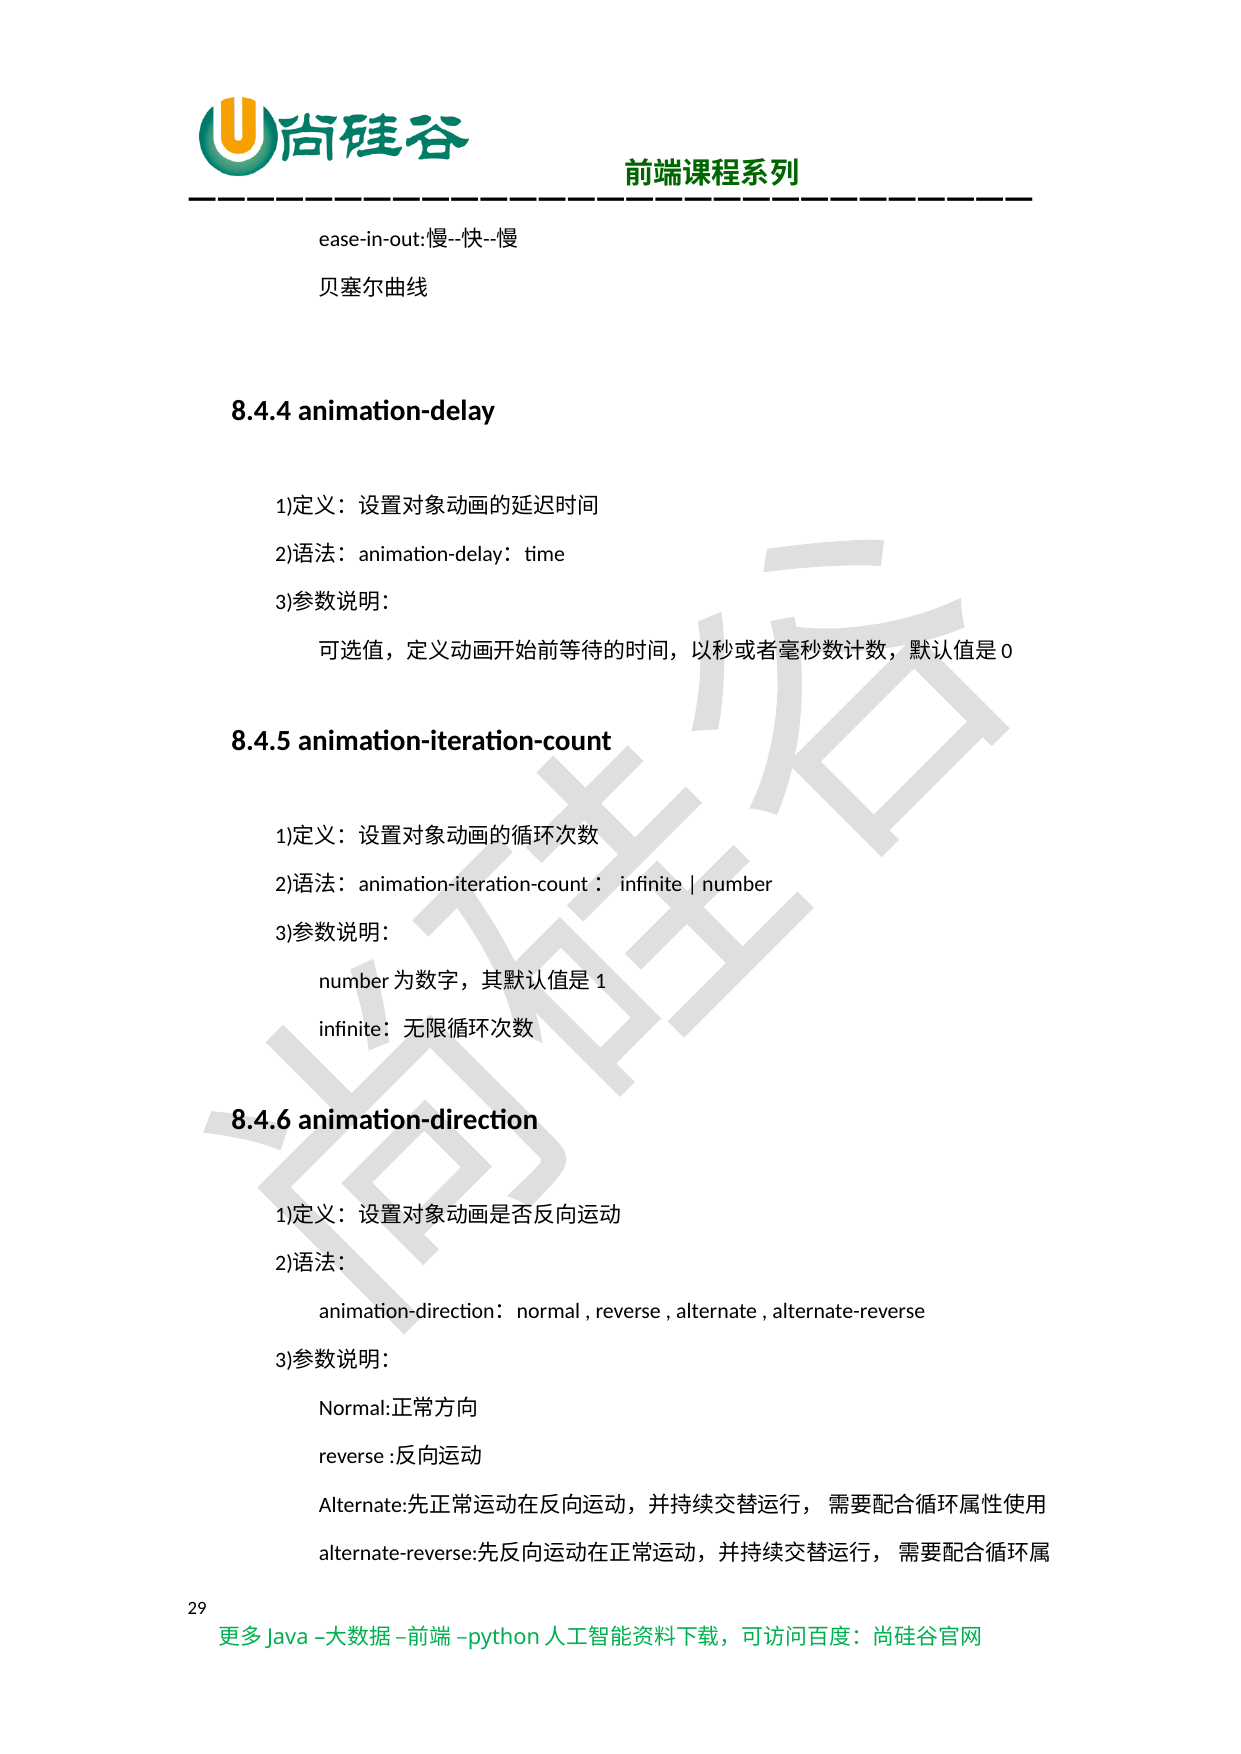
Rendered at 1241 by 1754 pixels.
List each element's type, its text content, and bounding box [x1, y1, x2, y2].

text 3)参数说明： [231, 914, 1053, 947]
text 1)定义：设置对象动画的循环次数 [231, 817, 1053, 850]
text reverse :反向运动 [275, 1438, 1053, 1470]
text number为数字，其默认值是1 [275, 962, 1053, 995]
text 2)语法：animation-iteration-count ： infinite | number [231, 866, 1053, 898]
text 2)语法：animation-delay：time [231, 536, 1053, 568]
text 1)定义：设置对象动画的延迟时间 [231, 487, 1053, 520]
text 贝塞尔曲线 [275, 269, 1053, 302]
text animation-direction：normal , reverse , alternate , alternate-reverse [275, 1293, 1053, 1325]
subtitle 8.4.5 animation-iteration-count [187, 708, 1053, 773]
subtitle 8.4.6 animation-direction [187, 1086, 1053, 1151]
text 3)参数说明： [231, 1341, 1053, 1374]
picture [187, 88, 476, 184]
text 3)参数说明： [231, 584, 1053, 616]
text alternate-reverse:先反向运动在正常运动，并持续交替运行， 需要配合循环属性使用 [275, 1534, 1053, 1567]
text infinite：无限循环次数 [275, 1011, 1053, 1043]
text 1)定义：设置对象动画是否反向运动 [231, 1196, 1053, 1229]
text 可选值，定义动画开始前等待的时间，以秒或者毫秒数计数，默认值是0 [275, 632, 1053, 665]
text Normal:正常方向 [275, 1389, 1053, 1422]
text 2)语法： [231, 1244, 1053, 1277]
subtitle 8.4.4 animation-delay [187, 377, 1053, 442]
text Alternate:先正常运动在反向运动，并持续交替运行， 需要配合循环属性使用 [275, 1486, 1053, 1519]
text ease-in-out:慢--快--慢 [275, 221, 1053, 253]
